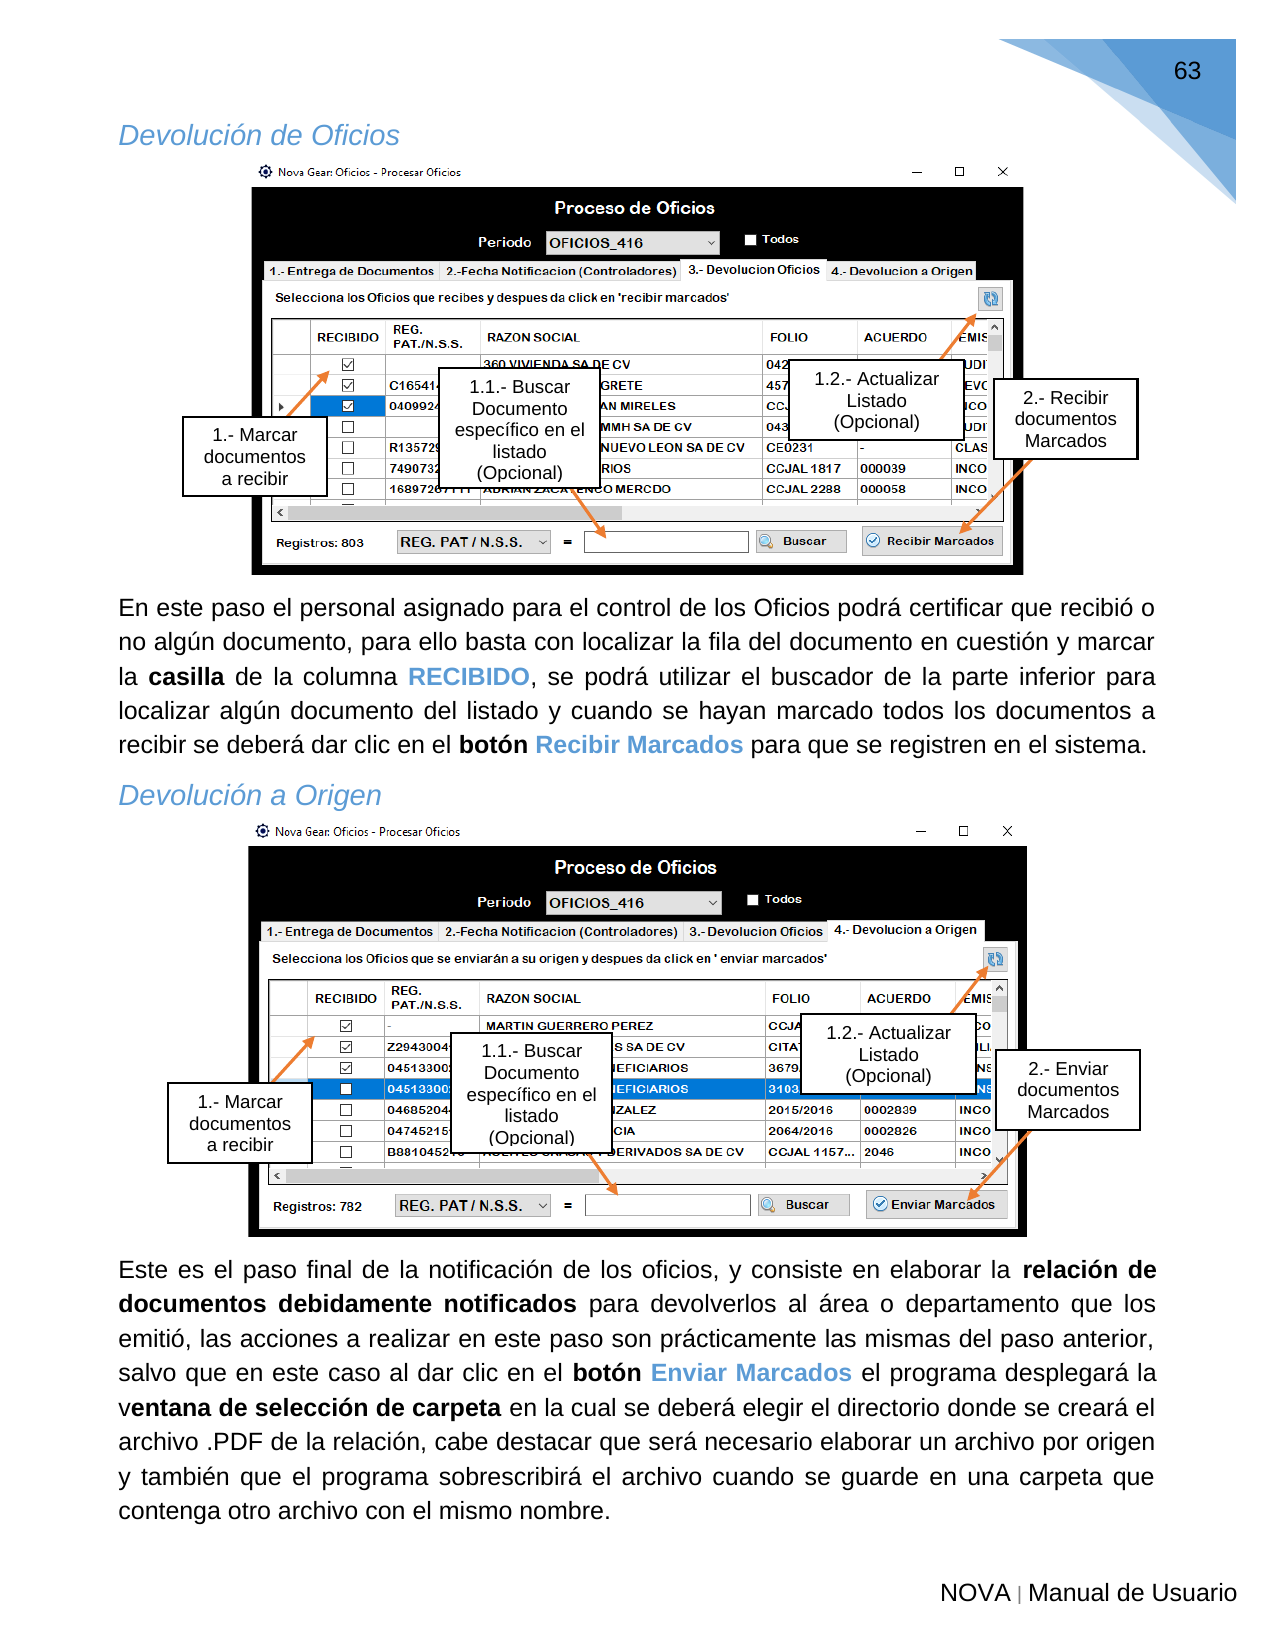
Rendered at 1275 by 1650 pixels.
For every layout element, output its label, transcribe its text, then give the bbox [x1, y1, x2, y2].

text Este es el paso final de la notificación de los oficios, y consiste en elaborar la relación de documentos debidamente notificados para devolverlos al área o departamento que los emitió, las acciones a realizar en este paso son prácticamente las mismas del paso anterior, salvo que en este caso al dar clic en el botón Enviar Marcados el programa desplegará la ventana de selección de carpeta en la cual se deberá elegir el directorio donde se creará el archivo .PDF de la relación, cabe destacar que será necesario elaborar un archivo por origen y también que el programa sobrescribirá el archivo cuando se guarde en una carpeta que contenga otro archivo con el mismo nombre. [118, 1255, 1157, 1525]
subtitle Devolución a Origen [118, 777, 1157, 811]
picture [248, 817, 1027, 1237]
subtitle Devolución de Oficios [118, 118, 1157, 152]
picture [251, 39, 1236, 575]
text En este paso el personal asignado para el control de los Oficios podrá certificar que recibió o no algún documento, para ello basta con localizar la fila del documento en cuestión y marcar la casilla de la columna RECIBIDO, se podrá utilizar el buscador de la parte inferior para localizar algún documento del listado y cuando se hayan marcado todos los documentos a recibir se deberá dar clic en el botón Recibir Marcados para que se registren en el sistema. [118, 593, 1157, 759]
